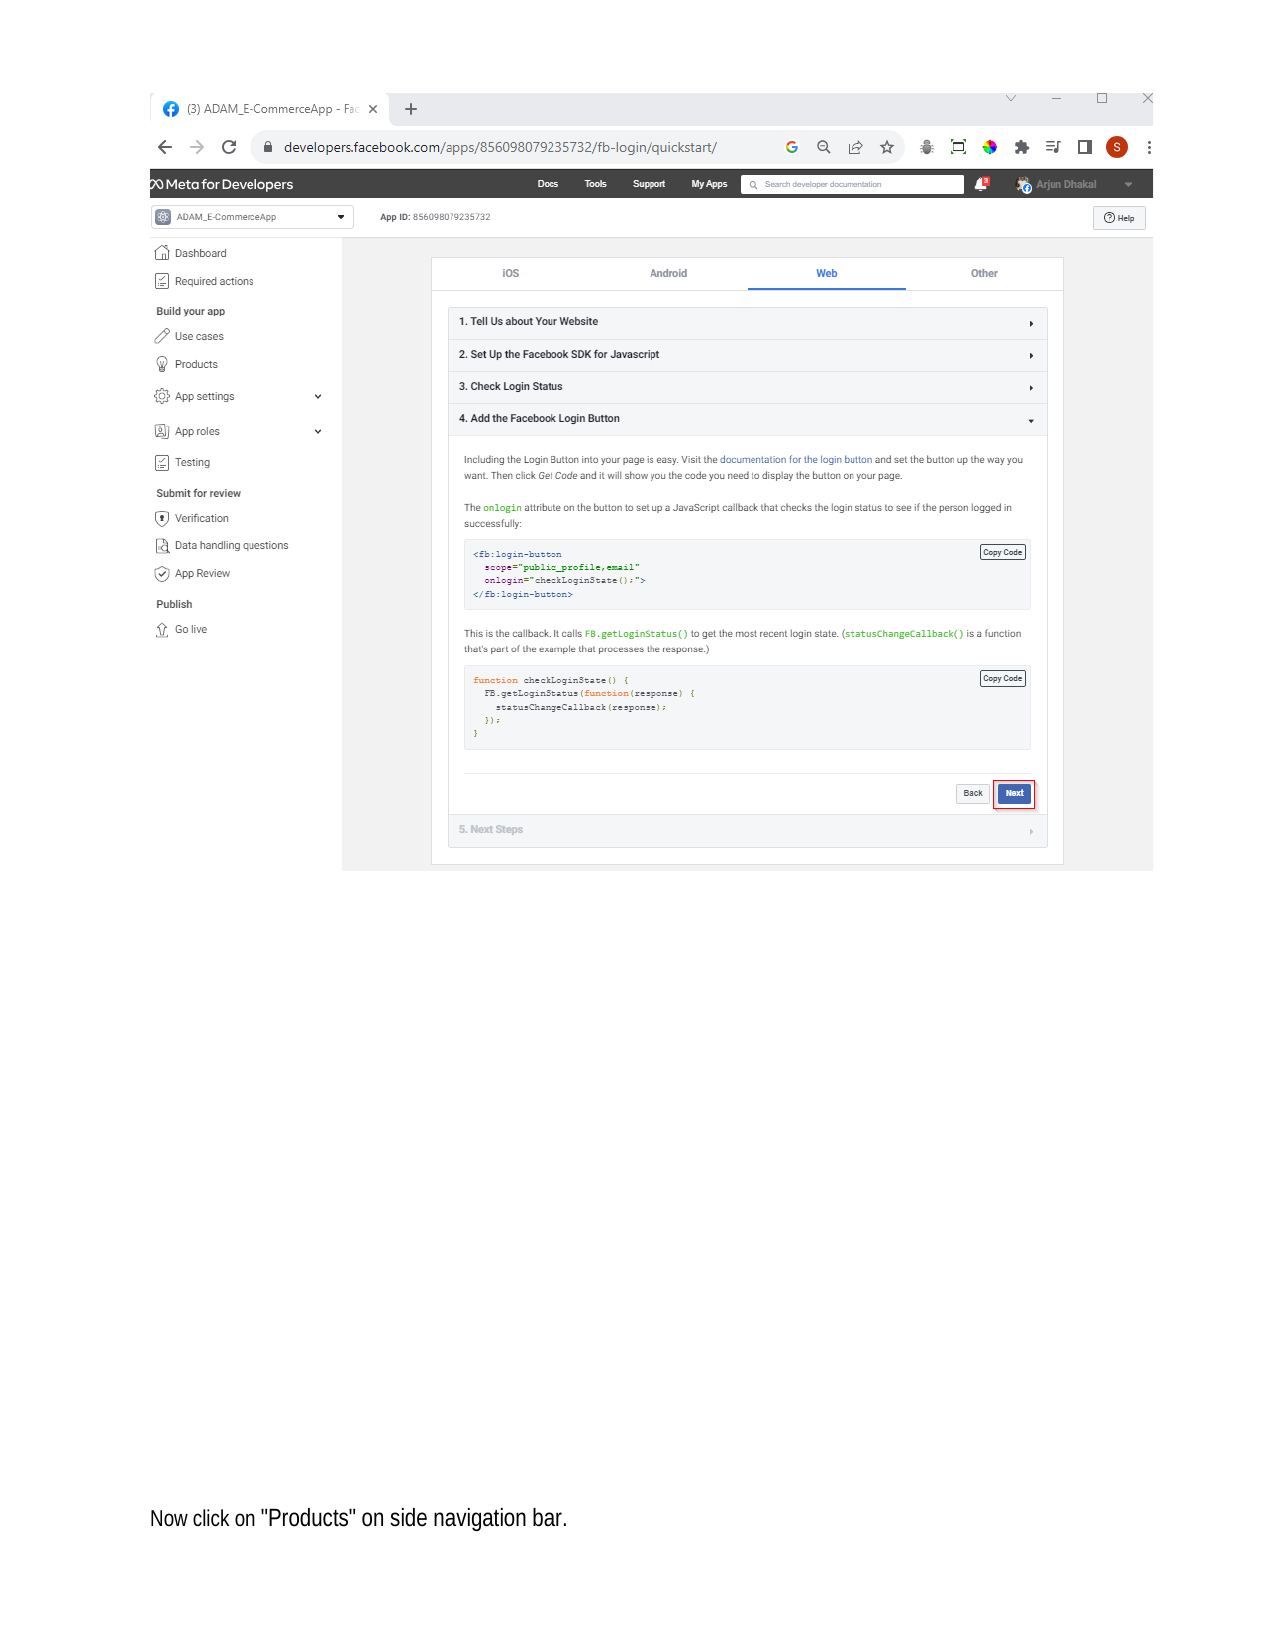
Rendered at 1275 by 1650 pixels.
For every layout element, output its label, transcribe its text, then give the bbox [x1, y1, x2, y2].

text Now click on "Products" on side navigation bar. [150, 1503, 1153, 1531]
picture [150, 93, 1154, 871]
